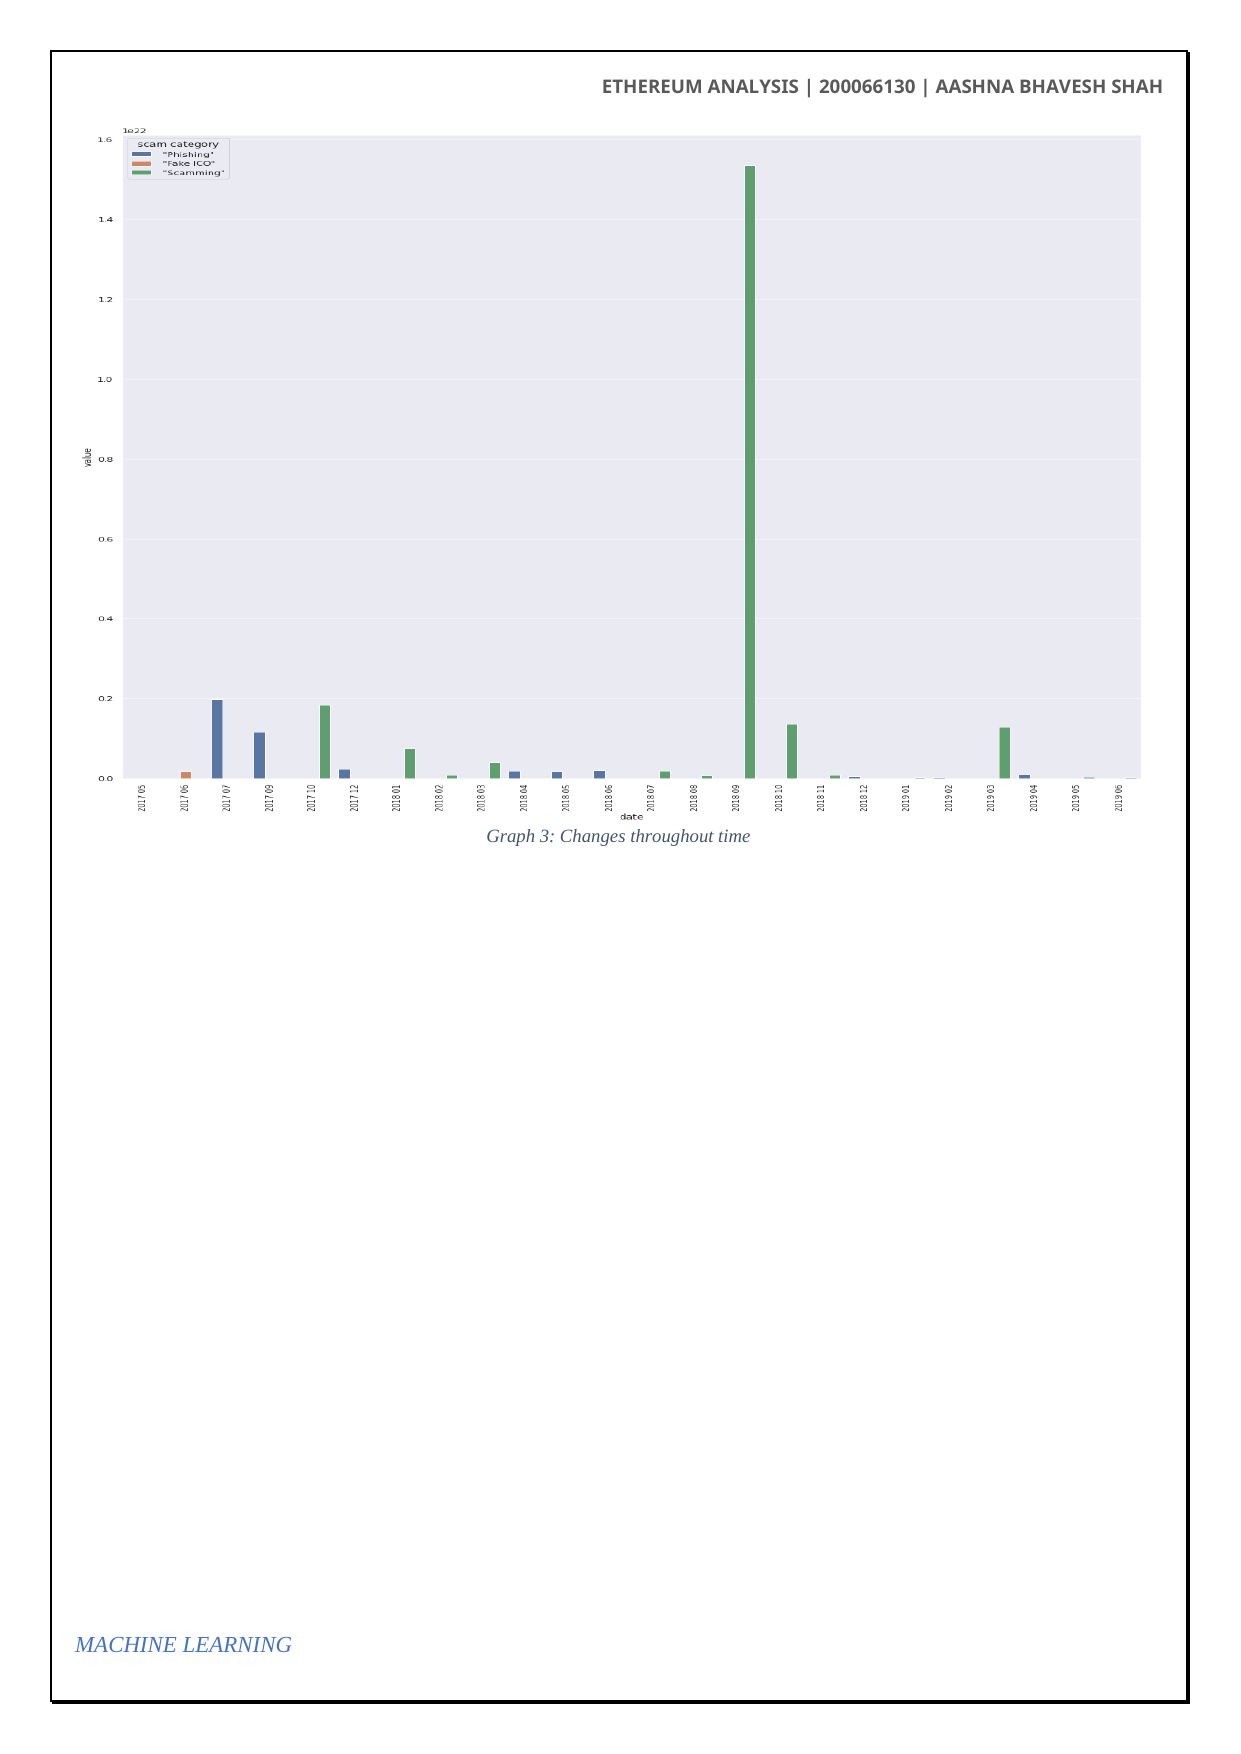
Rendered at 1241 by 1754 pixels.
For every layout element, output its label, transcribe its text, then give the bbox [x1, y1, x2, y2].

picture [75, 124, 1147, 825]
text MACHINE LEARNING [75, 1631, 1163, 1658]
text Graph 3: Changes throughout time [75, 825, 1163, 846]
